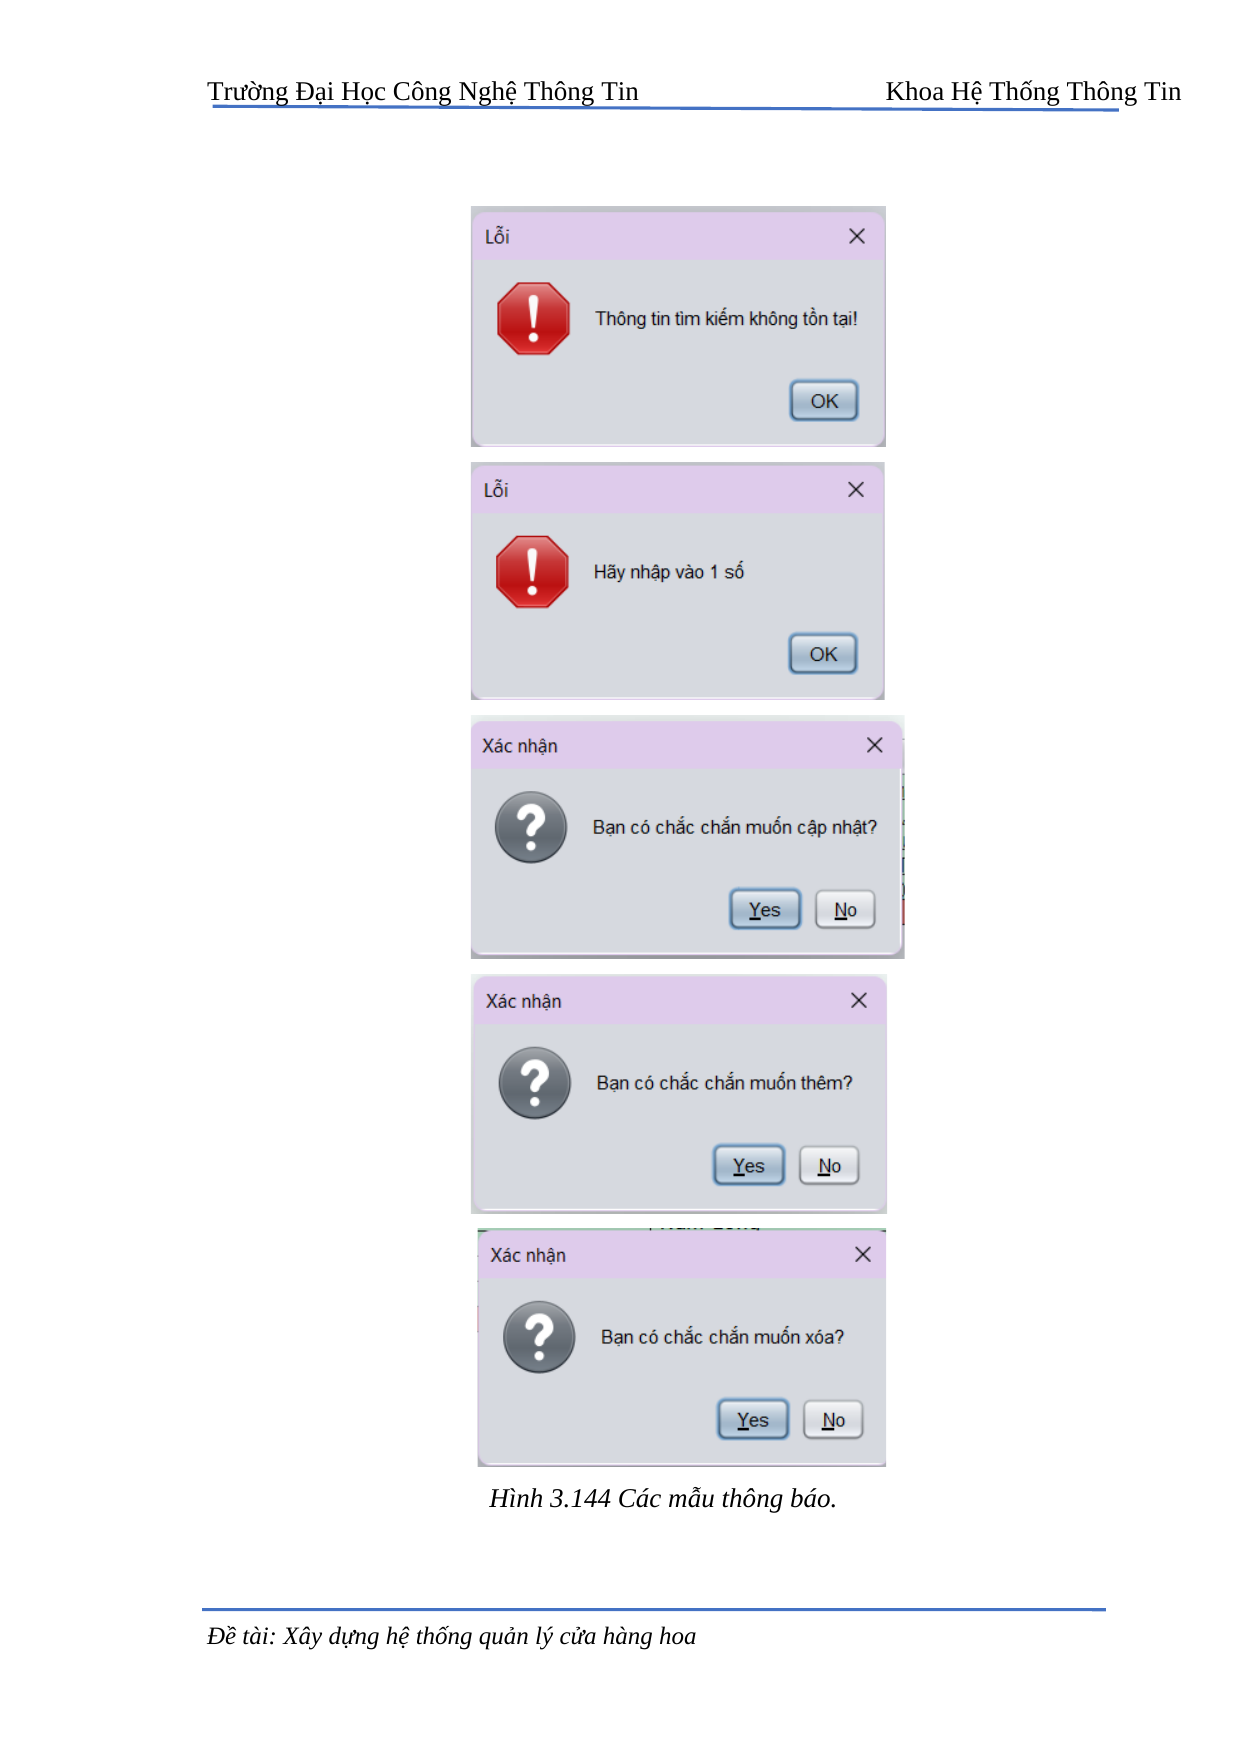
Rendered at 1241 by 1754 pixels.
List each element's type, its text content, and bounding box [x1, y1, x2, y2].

picture [470, 206, 886, 447]
text Hình 3.144 Các mẫu thông báo. [207, 1482, 1122, 1513]
picture [477, 1228, 887, 1467]
picture [470, 974, 888, 1214]
picture [470, 715, 905, 959]
picture [470, 462, 885, 700]
